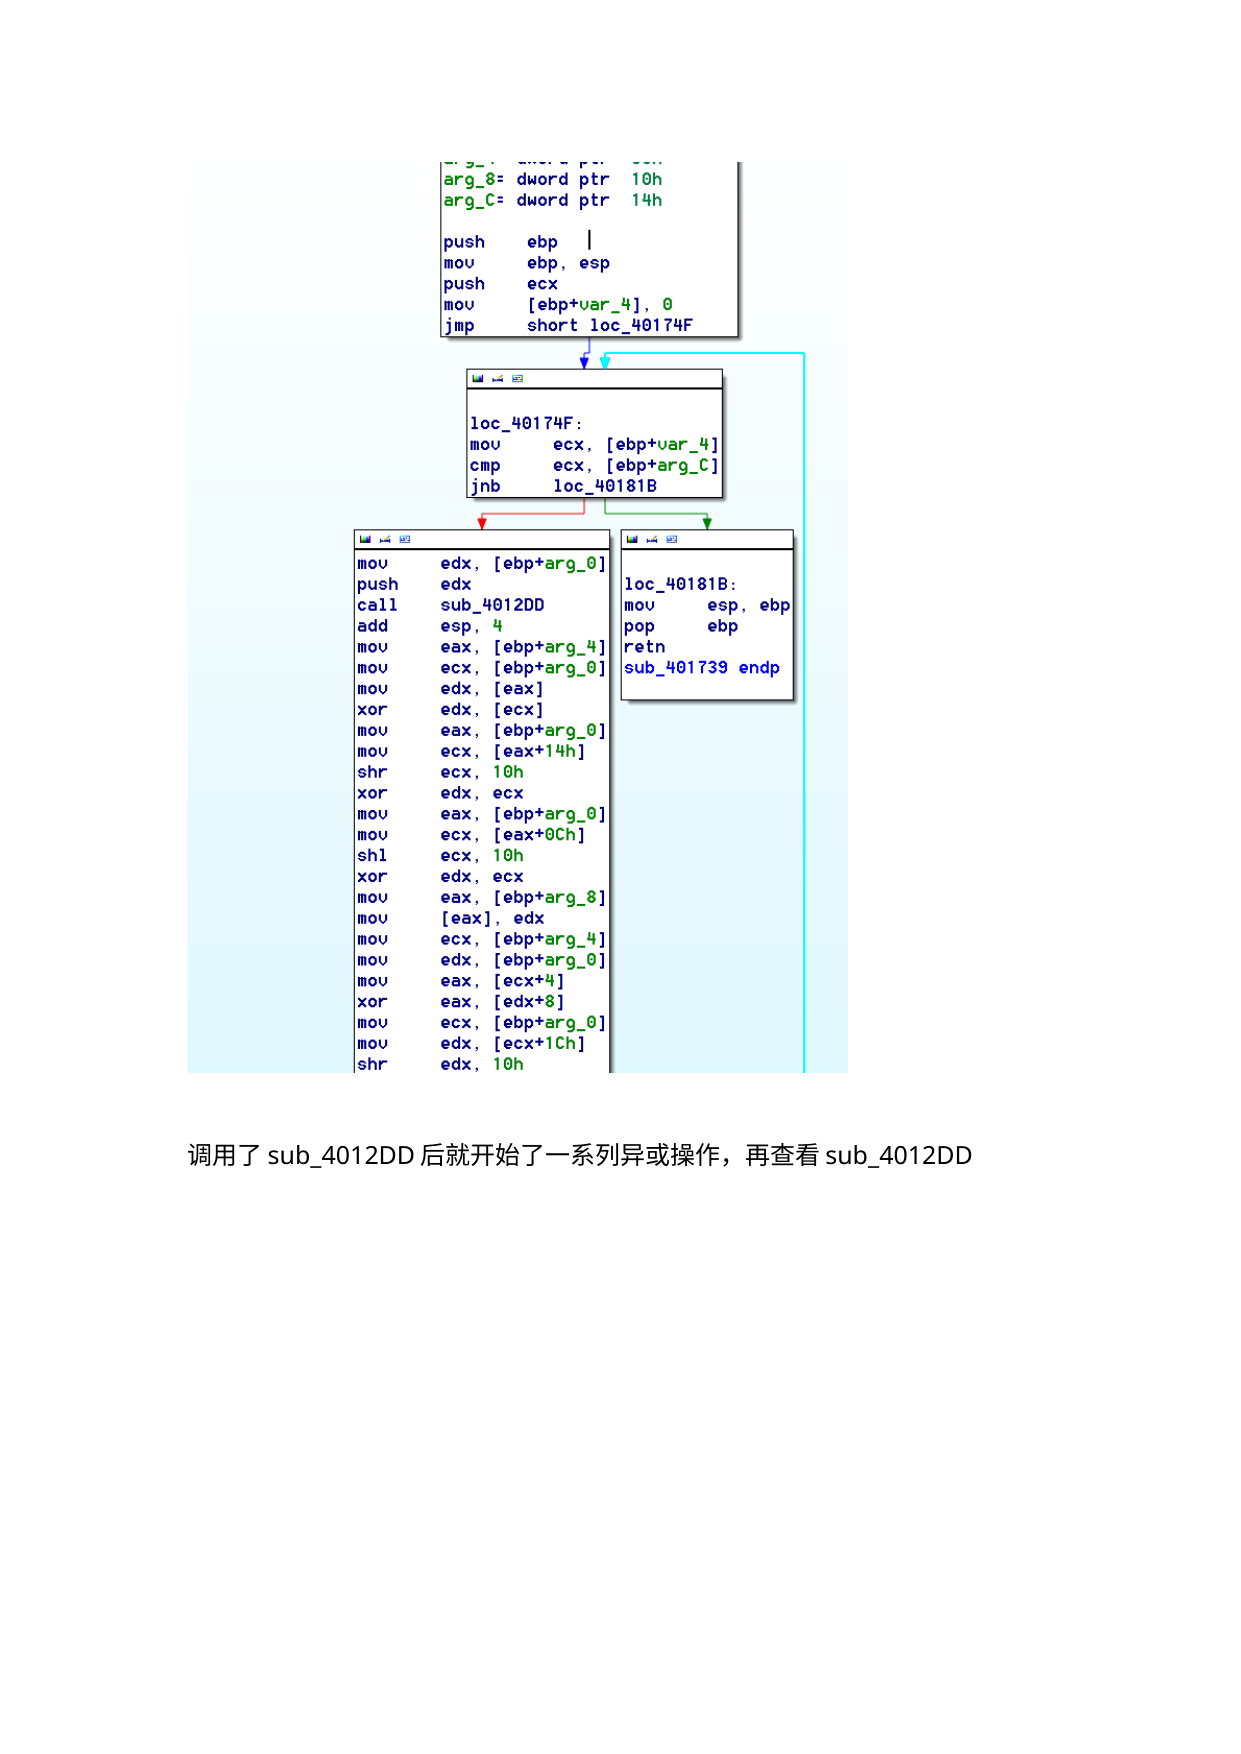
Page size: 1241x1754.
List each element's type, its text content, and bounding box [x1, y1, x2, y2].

text 调用了sub_4012DD后就开始了一系列异或操作，再查看sub_4012DD [187, 1121, 1053, 1186]
picture [187, 162, 848, 1073]
